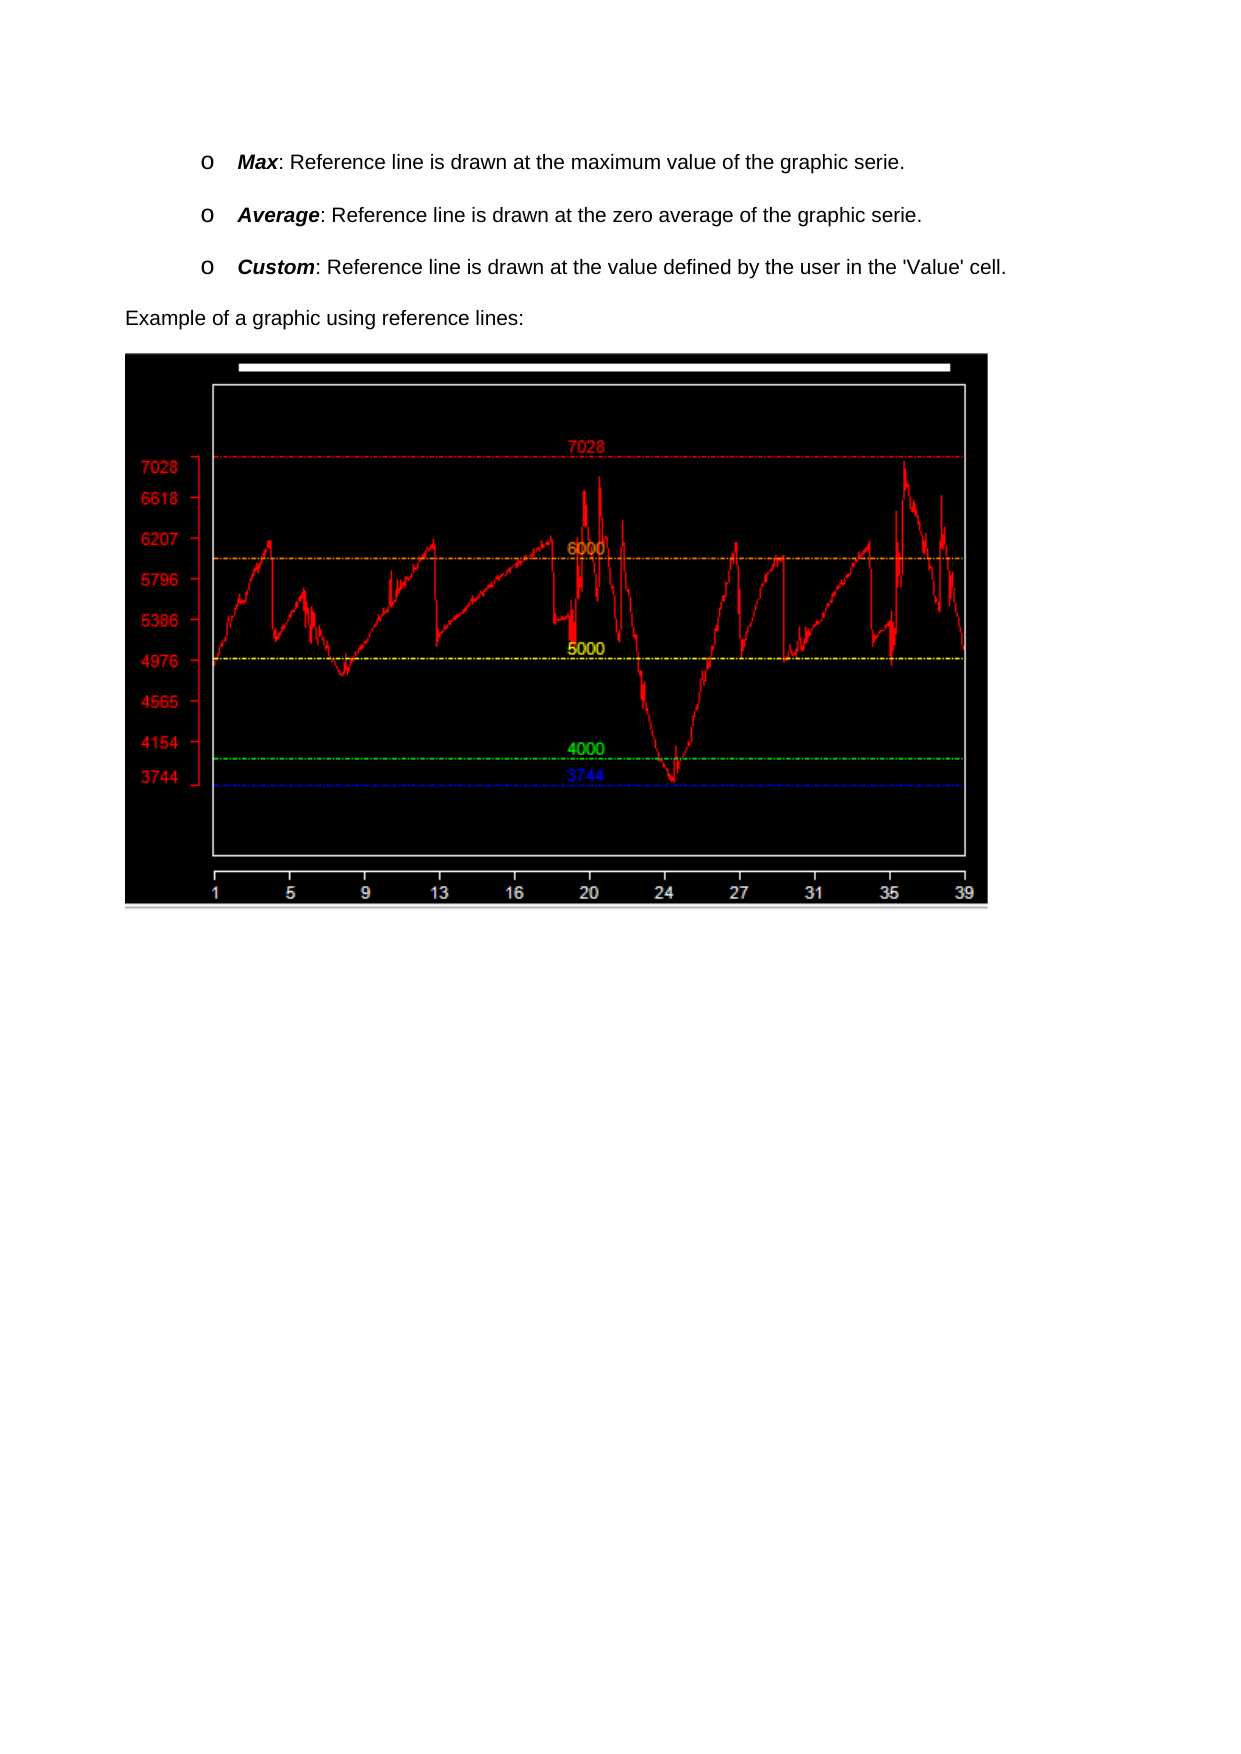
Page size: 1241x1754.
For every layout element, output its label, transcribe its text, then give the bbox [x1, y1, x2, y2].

list Custom: Reference line is drawn at the value defined by the user in the 'Value' cell. [200, 253, 1115, 282]
list Average: Reference line is drawn at the zero average of the graphic serie. [200, 201, 1115, 229]
picture [125, 353, 988, 910]
list Max: Reference line is drawn at the maximum value of the graphic serie. [200, 149, 1115, 177]
text Example of a graphic using reference lines: [125, 306, 1115, 330]
